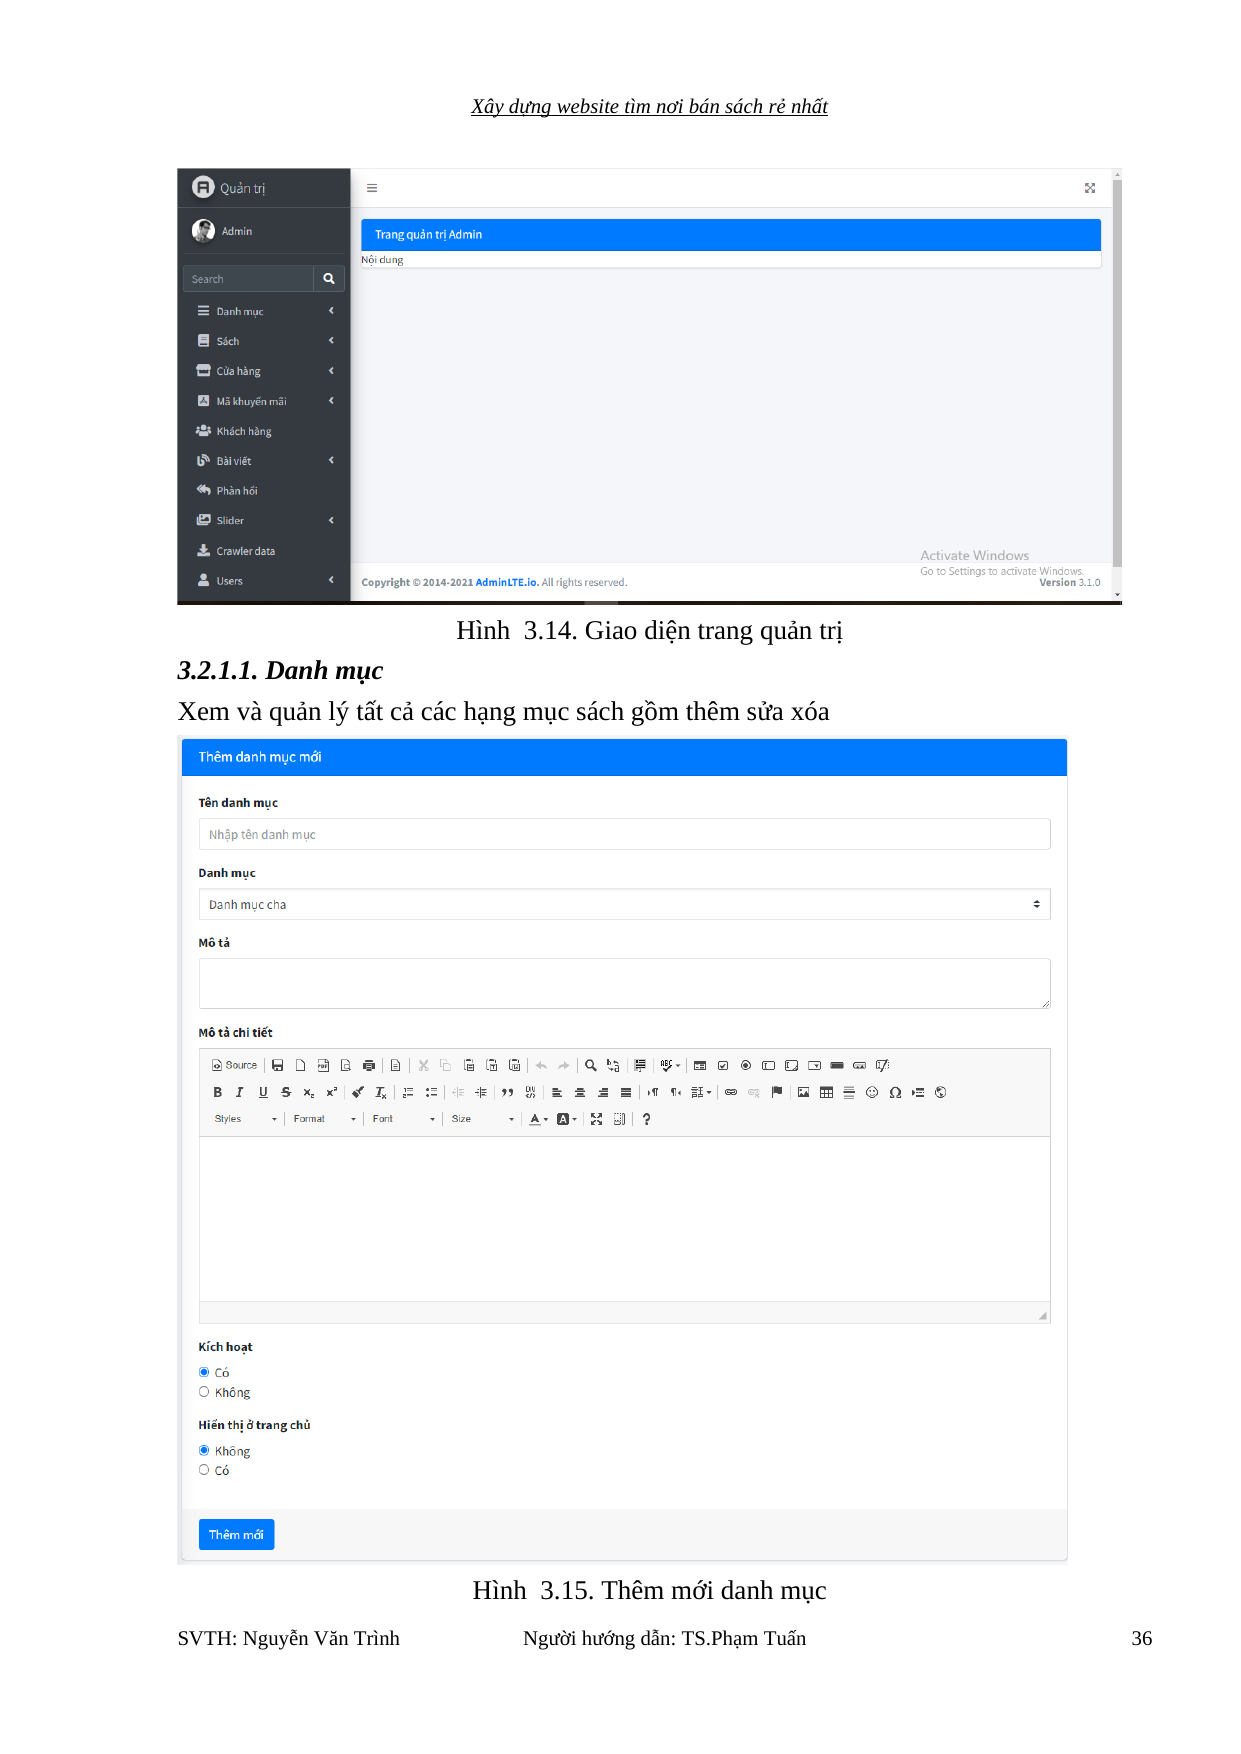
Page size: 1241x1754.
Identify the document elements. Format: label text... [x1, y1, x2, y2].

picture [177, 735, 1068, 1565]
text Xem và quản lý tất cả các hạng mục sách gồm thêm sửa xóa [177, 695, 1122, 726]
subtitle 3.2.1.1. Danh mục [177, 654, 1122, 686]
picture [177, 166, 1123, 605]
